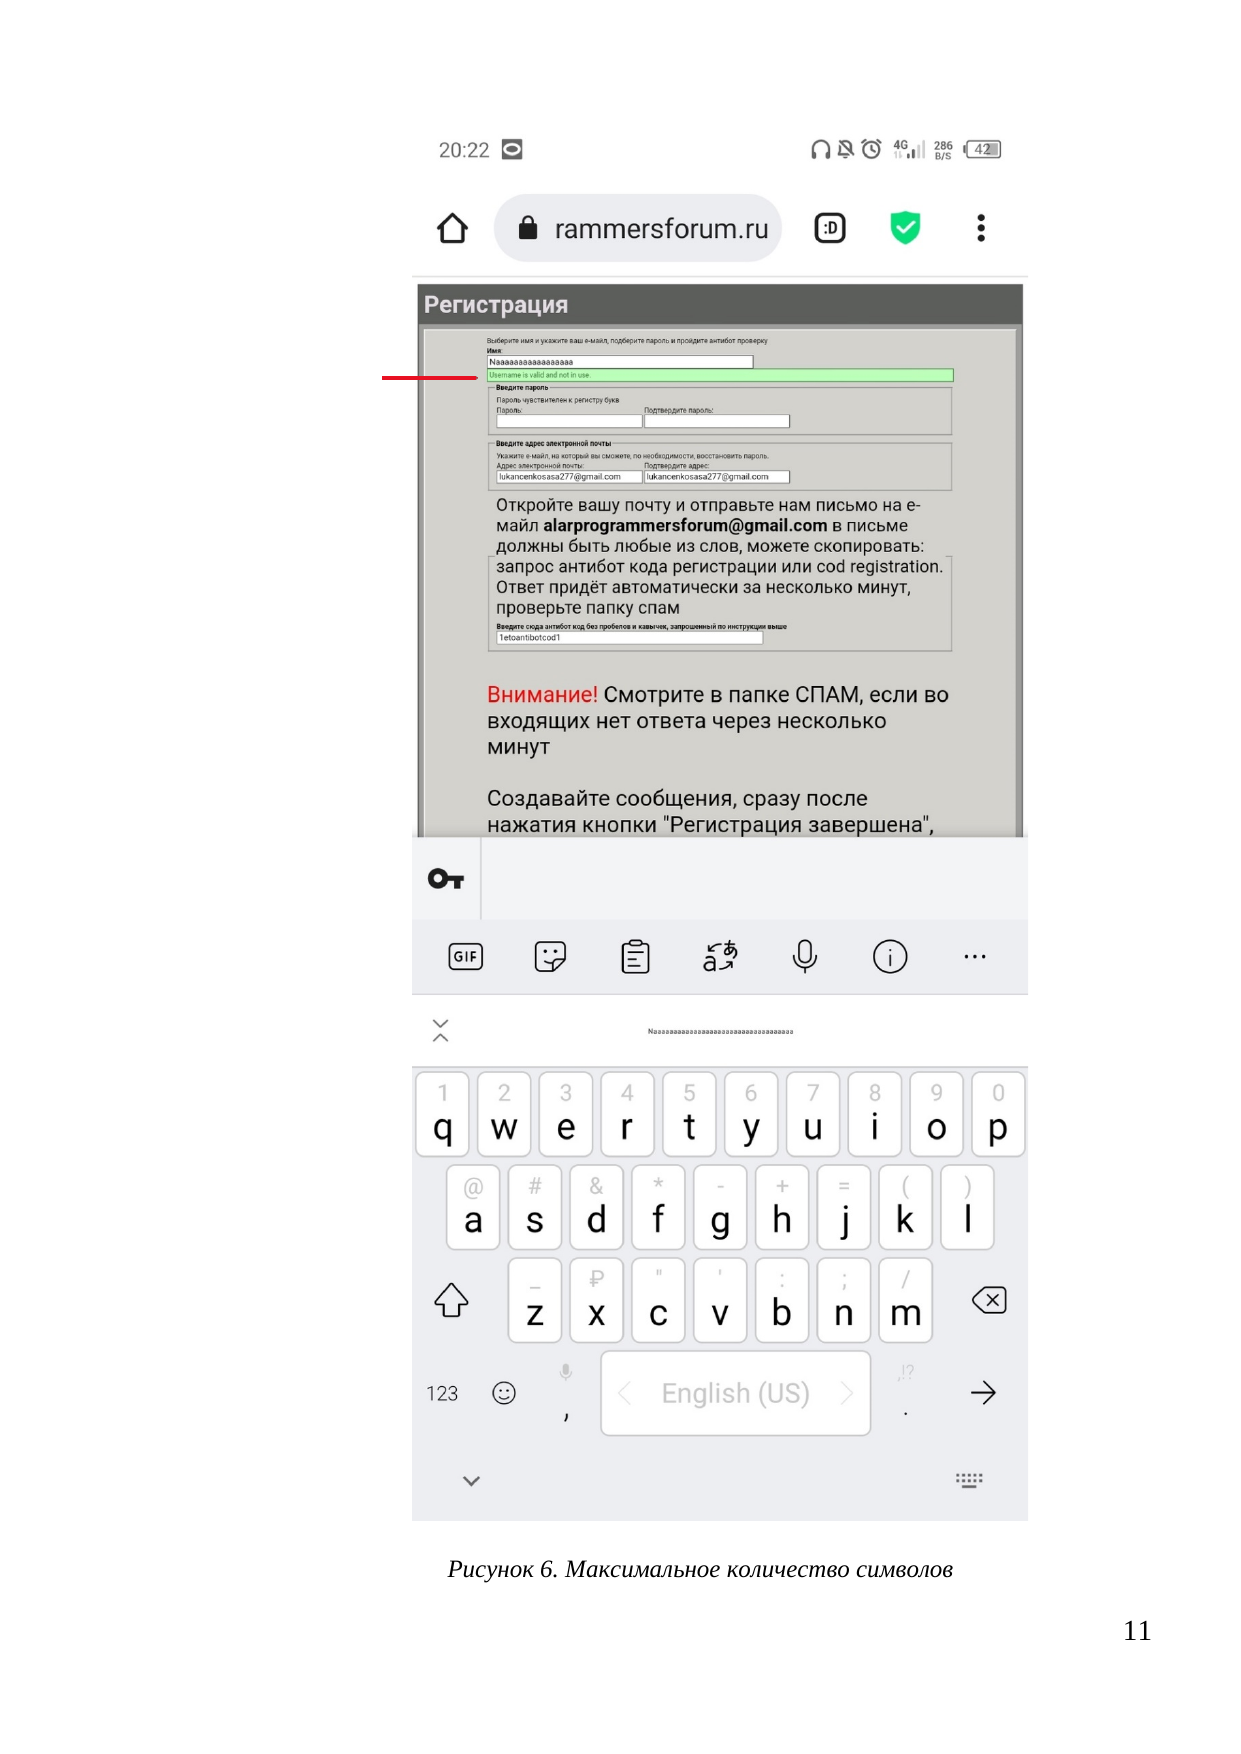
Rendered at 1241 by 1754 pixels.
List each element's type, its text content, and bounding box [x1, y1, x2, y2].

picture [382, 118, 1029, 1521]
text Рисунок 6. Максимальное количество символов [251, 1554, 1152, 1583]
